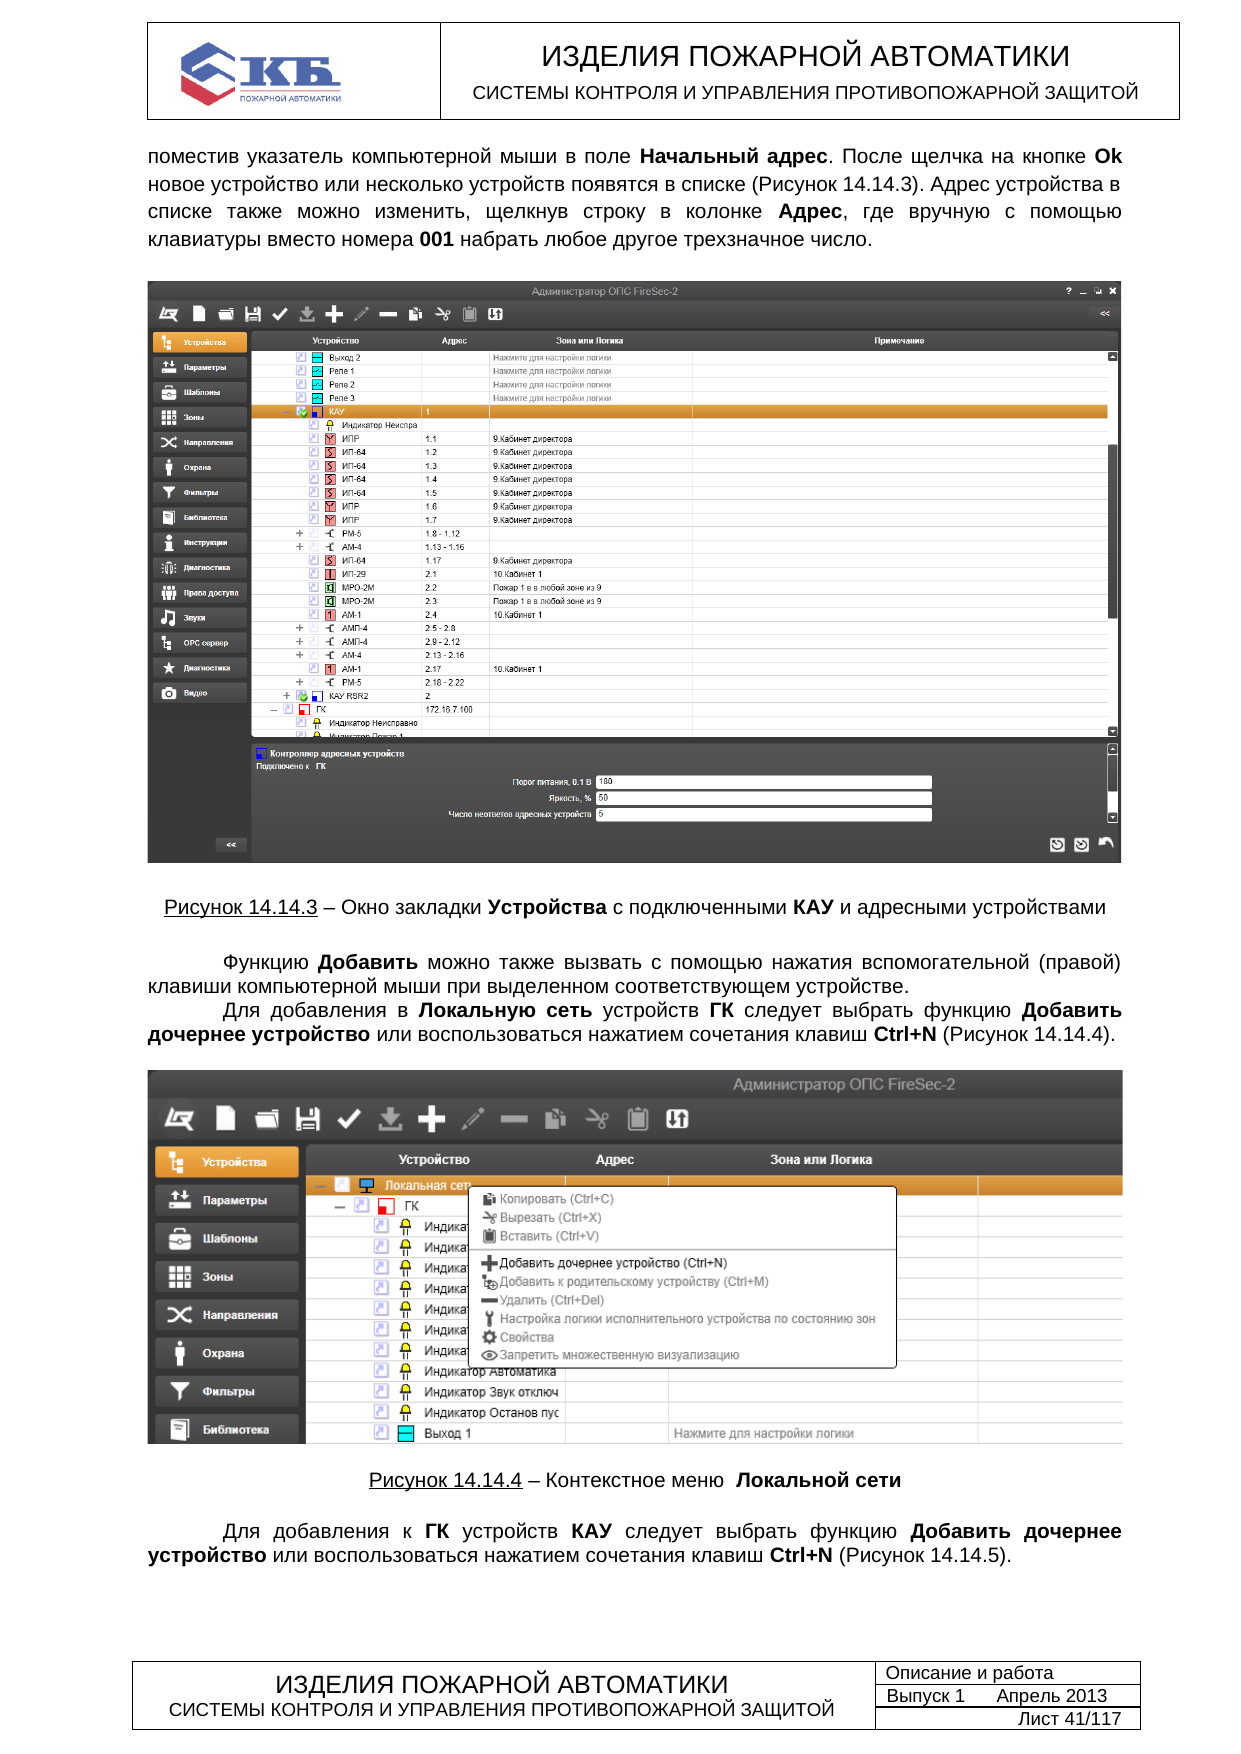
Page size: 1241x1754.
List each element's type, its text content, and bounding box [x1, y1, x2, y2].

list Для добавления к ГК устройств КАУ следует выбрать функцию Добавить дочернее устройство или воспользоваться нажатием сочетания клавиш Ctrl+N (Рисунок 14.14.5). [148, 1519, 1122, 1567]
list Рисунок 14.14.3 – Окно закладки Устройства с подключенными КАУ и адресными устройствами [148, 895, 1122, 919]
picture [147, 1070, 1123, 1444]
list Функцию Добавить можно также вызвать с помощью нажатия вспомогательной (правой) клавиши компьютерной мыши при выделенном соответствующем устройстве. [148, 950, 1122, 998]
list Рисунок 14.14.4 – Контекстное меню Локальной сети [148, 1467, 1122, 1491]
list Для добавления в Локальную сеть устройств ГК следует выбрать функцию Добавить дочернее устройство или воспользоваться нажатием сочетания клавиш Ctrl+N (Рисунок 14.14.4). [148, 998, 1122, 1046]
picture [177, 34, 354, 115]
picture [147, 281, 1122, 863]
